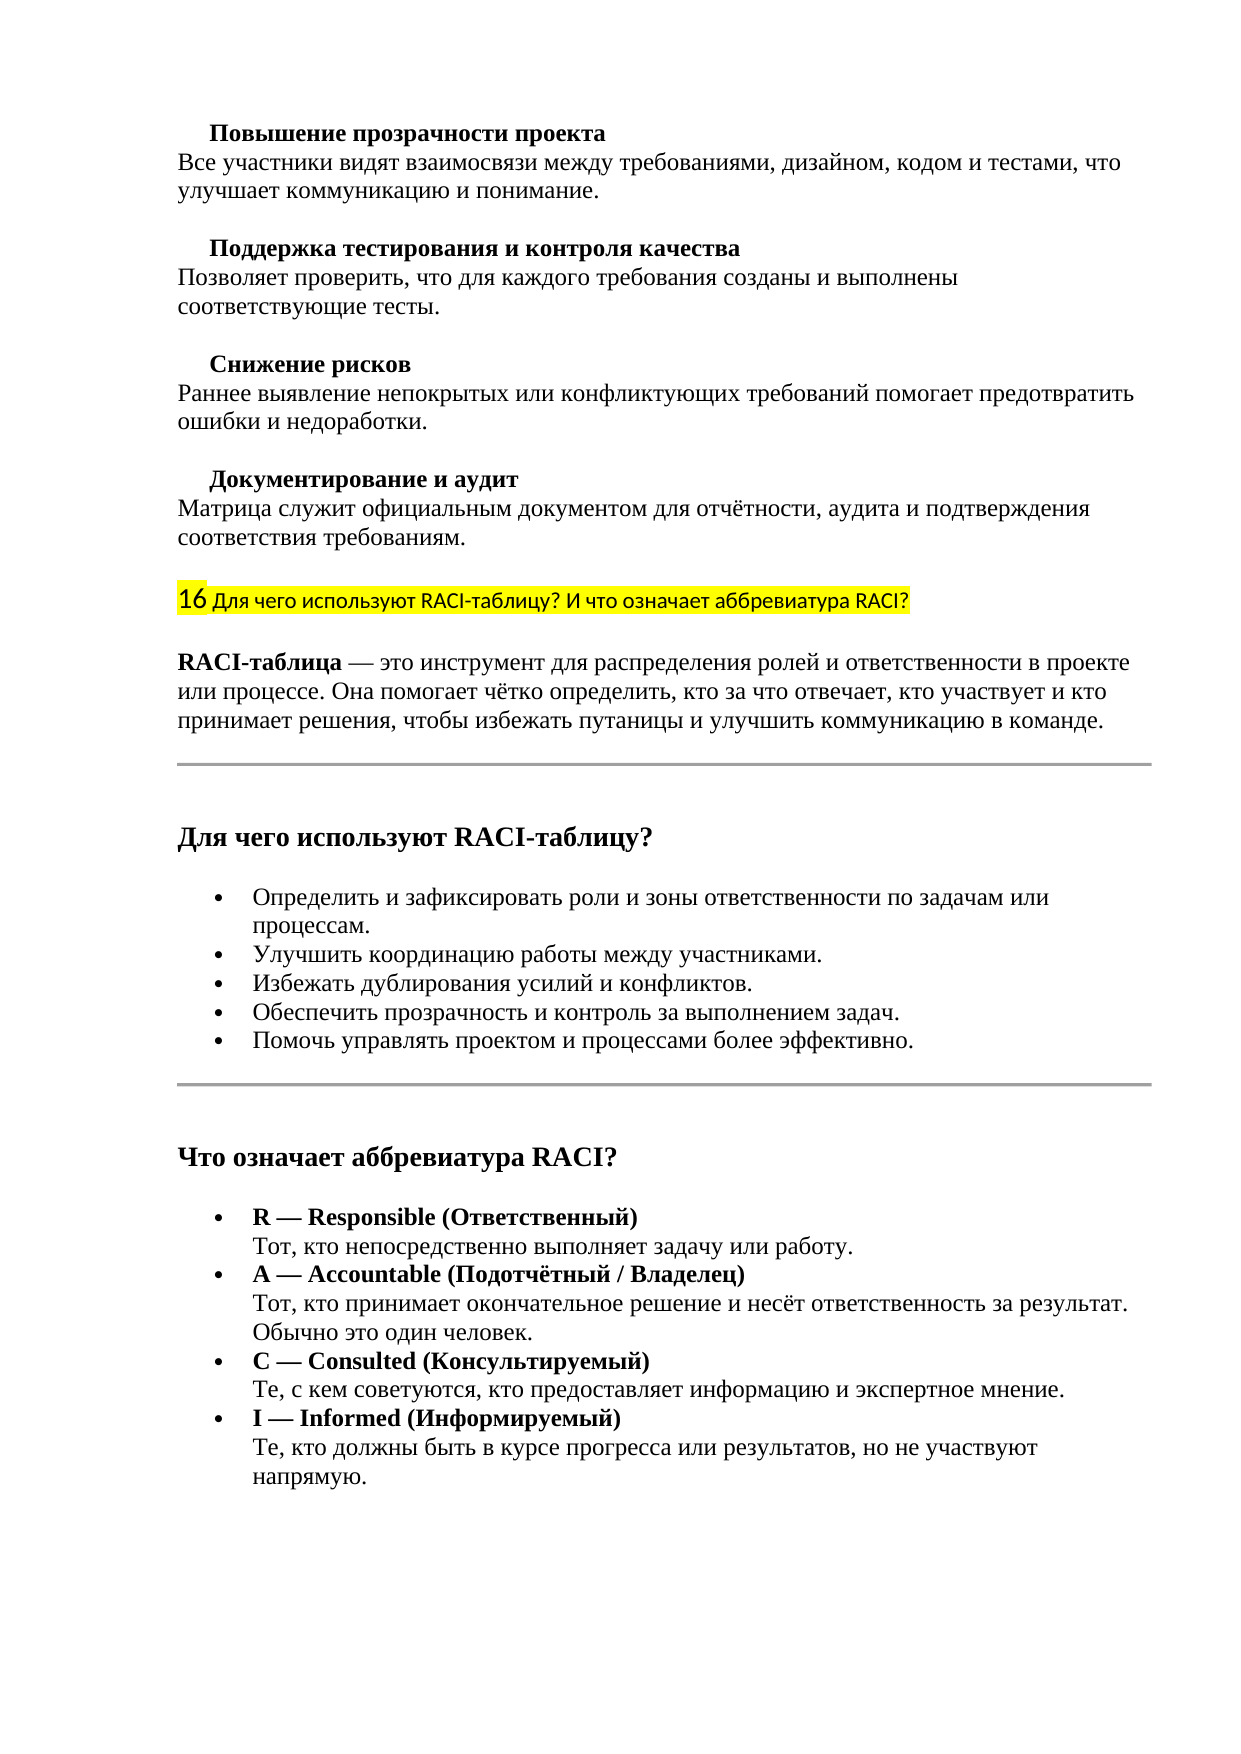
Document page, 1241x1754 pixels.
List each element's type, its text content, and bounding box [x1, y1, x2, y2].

list Избежать дублирования усилий и конфликтов. [215, 968, 1152, 997]
text RACI-таблица — это инструмент для распределения ролей и ответственности в проекте или процессе. Она помогает чётко определить, кто за что отвечает, кто участвует и кто принимает решения, чтобы избежать путаницы и улучшить коммуникацию в команде. [177, 647, 1152, 734]
list Помочь управлять проектом и процессами более эффективно. [215, 1025, 1152, 1054]
list Обеспечить прозрачность и контроль за выполнением задач. [215, 997, 1152, 1025]
list A — Accountable (Подотчётный / Владелец) Тот, кто принимает окончательное решение и несёт ответственность за результат. Обычно это один человек. [215, 1259, 1152, 1346]
text  Повышение прозрачности проекта Все участники видят взаимосвязи между требованиями, дизайном, кодом и тестами, что улучшает коммуникацию и понимание. [177, 118, 1152, 204]
list R — Responsible (Ответственный) Тот, кто непосредственно выполняет задачу или работу. [215, 1202, 1152, 1259]
list Улучшить координацию работы между участниками. [215, 939, 1152, 968]
text  Документирование и аудит Матрица служит официальным документом для отчётности, аудита и подтверждения соответствия требованиям. [177, 464, 1152, 551]
list C — Consulted (Консультируемый) Те, с кем советуются, кто предоставляет информацию и экспертное мнение. [215, 1346, 1152, 1403]
text  Поддержка тестирования и контроля качества Позволяет проверить, что для каждого требования созданы и выполнены соответствующие тесты. [177, 233, 1152, 320]
text 16 Для чего используют RACI-таблицу? И что означает аббревиатура RACI? [207, 580, 1152, 615]
text Для чего используют RACI-таблицу? [177, 820, 1152, 852]
list Определить и зафиксировать роли и зоны ответственности по задачам или процессам. [215, 882, 1152, 939]
list I — Informed (Информируемый) Те, кто должны быть в курсе прогресса или результатов, но не участвуют напрямую. [215, 1403, 1152, 1489]
text Что означает аббревиатура RACI? [177, 1140, 1152, 1173]
text  Снижение рисков Раннее выявление непокрытых или конфликтующих требований помогает предотвратить ошибки и недоработки. [177, 349, 1152, 435]
